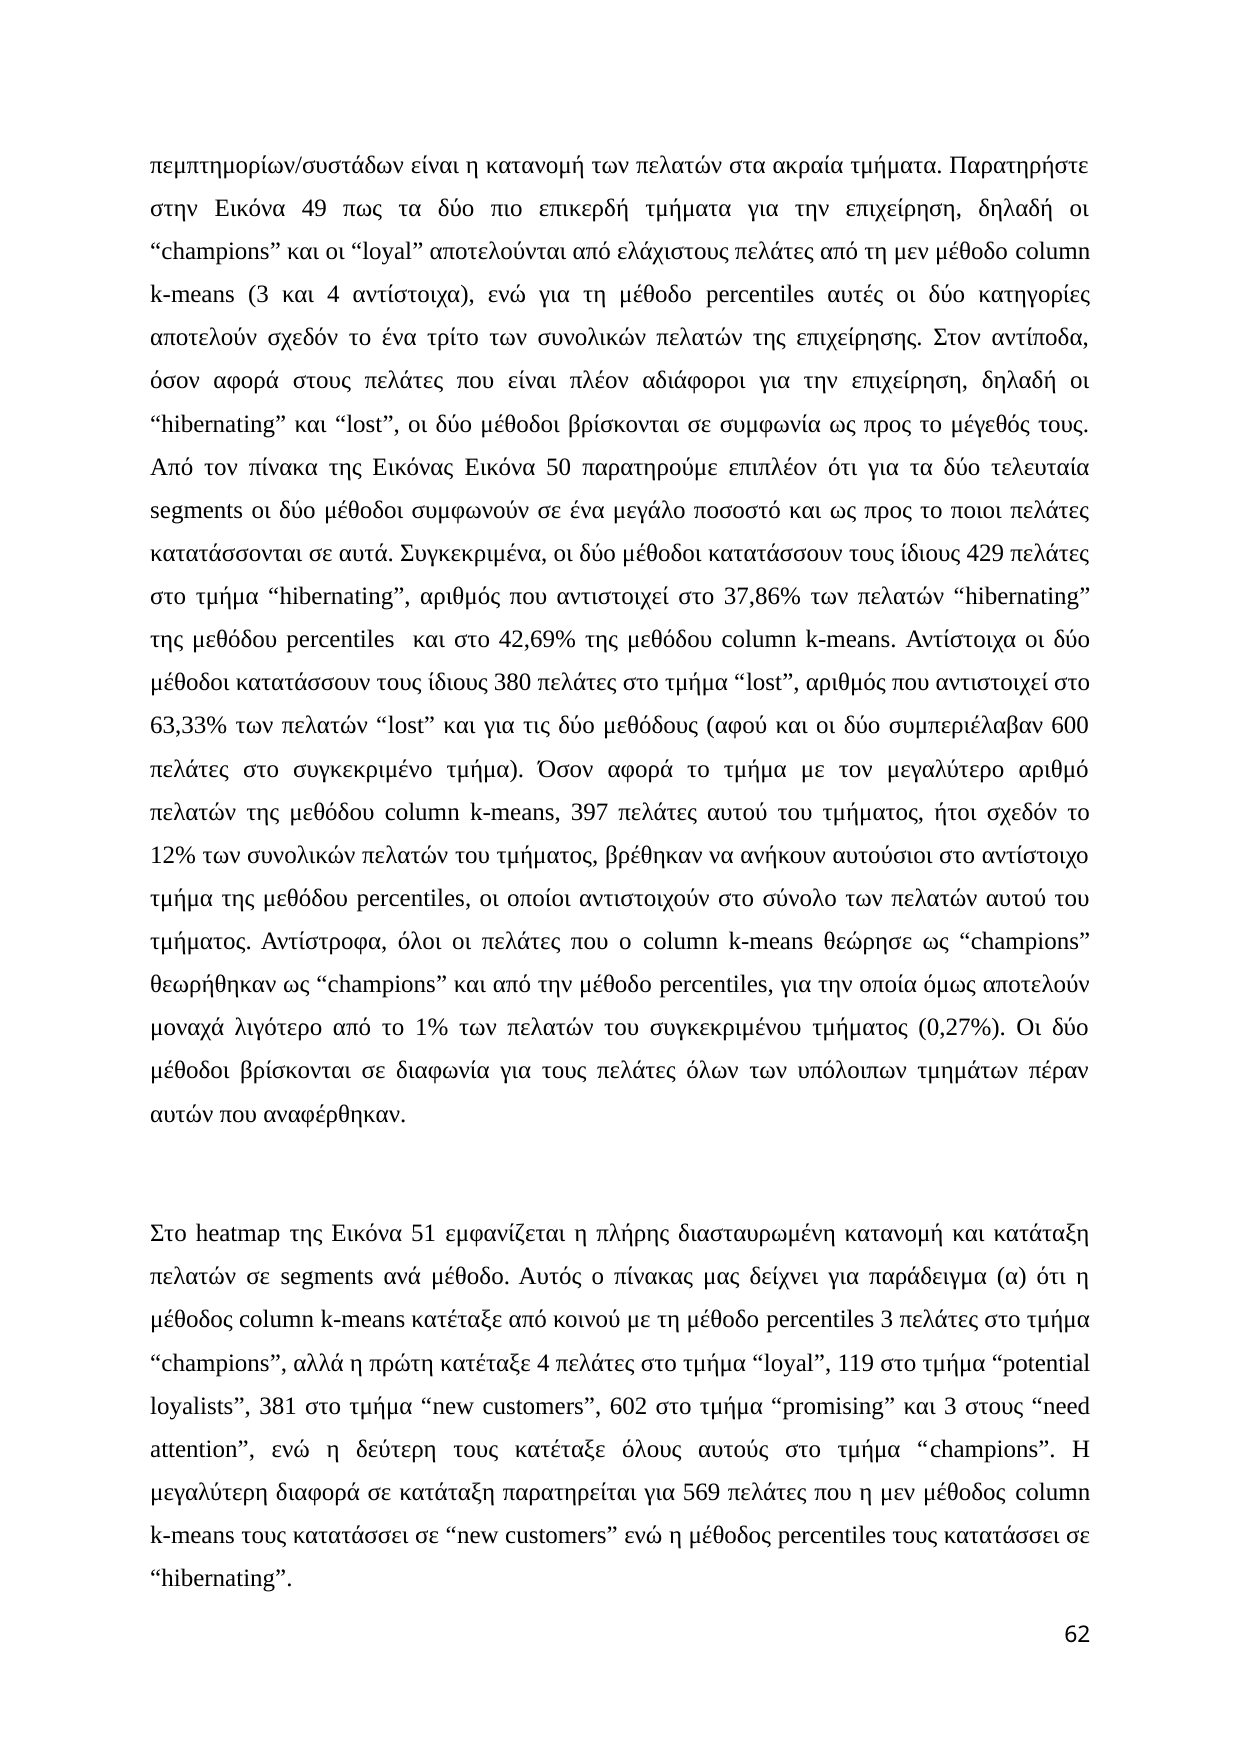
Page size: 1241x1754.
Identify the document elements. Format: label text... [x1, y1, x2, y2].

text Στο heatmap της Εικόνα 51 εμφανίζεται η πλήρης διασταυρωμένη κατανομή και κατάταξη πελατών σε segments ανά μέθοδο. Αυτός ο πίνακας μας δείχνει για παράδειγμα (α) ότι η μέθοδος column k-means κατέταξε από κοινού με τη μέθοδο percentiles 3 πελάτες στο τμήμα “champions”, αλλά η πρώτη κατέταξε 4 πελάτες στο τμήμα “loyal”, 119 στο τμήμα “potential loyalists”, 381 στο τμήμα “new customers”, 602 στο τμήμα “promising” και 3 στους “need attention”, ενώ η δεύτερη τους κατέταξε όλους αυτούς στο τμήμα “champions”. Η μεγαλύτερη διαφορά σε κατάταξη παρατηρείται για 569 πελάτες που η μεν μέθοδος column k-means τους κατατάσσει σε “new customers” ενώ η μέθοδος percentiles τους κατατάσσει σε “hibernating”. [150, 1218, 1090, 1592]
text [150, 150, 1090, 1127]
